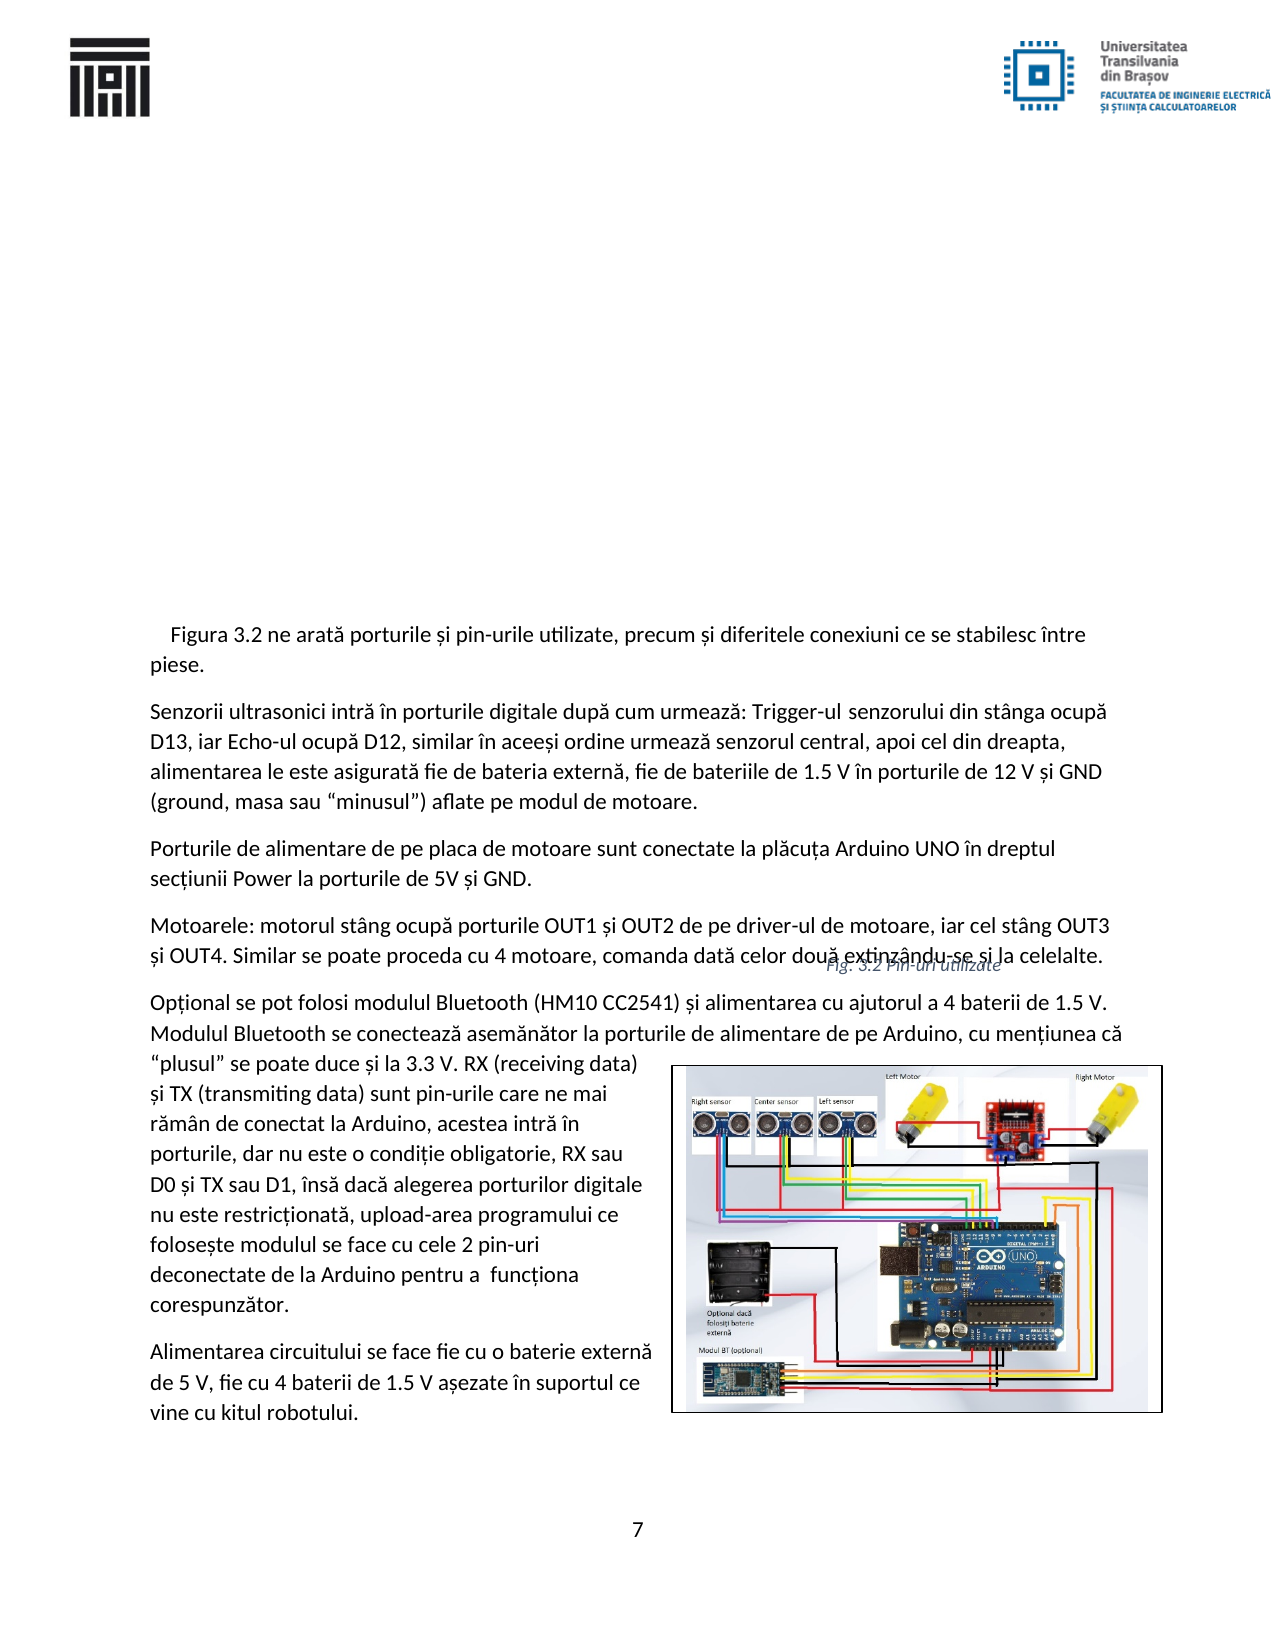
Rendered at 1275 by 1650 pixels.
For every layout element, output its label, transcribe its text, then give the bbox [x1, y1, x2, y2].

text Opțional se pot folosi modulul Bluetooth (HM10 CC2541) și alimentarea cu ajutorul a 4 baterii de 1.5 V. Modulul Bluetooth se conectează asemănător la porturile de alimentare de pe Arduino, cu mențiunea că “plusul” se poate duce și la 3.3 V. RX (receiving data) și TX (transmiting data) sunt pin-urile care ne mai rămân de conectat la Arduino, acestea intră în porturile, dar nu este o condiție obligatorie, RX sau D0 și TX sau D1, însă dacă alegerea porturilor digitale nu este restricționată, upload-area programului ce folosește modulul se face cu cele 2 pin-uri deconectate de la Arduino pentru a funcționa corespunzător. [150, 988, 1125, 1318]
text Alimentarea circuitului se face fie cu o baterie externă de 5 V, fie cu 4 baterii de 1.5 V așezate în suportul ce vine cu kitul robotului. [150, 1337, 1125, 1426]
picture [686, 1066, 1148, 1412]
picture [64, 33, 150, 119]
picture [1004, 41, 1271, 114]
text Motoarele: motorul stâng ocupă porturile OUT1 și OUT2 de pe driver-ul de motoare, iar cel stâng OUT3 și OUT4. Similar se poate proceda cu 4 motoare, comanda dată celor două extinzându-se și la celelalte. [150, 911, 1125, 969]
text Porturile de alimentare de pe placa de motoare sunt conectate la plăcuța Arduino UNO în dreptul secțiunii Power la porturile de 5V și GND. [150, 834, 1125, 892]
text Figura 3.2 ne arată porturile și pin-urile utilizate, precum și diferitele conexiuni ce se stabilesc între piese. [150, 620, 1125, 678]
text Senzorii ultrasonici intră în porturile digitale după cum urmează: Trigger-ul senzorului din stânga ocupă D13, iar Echo-ul ocupă D12, similar în aceeși ordine urmează senzorul central, apoi cel din dreapta, alimentarea le este asigurată fie de bateria externă, fie de bateriile de 1.5 V în porturile de 12 V și GND (ground, masa sau “minusul”) aflate pe modul de motoare. [150, 697, 1125, 815]
